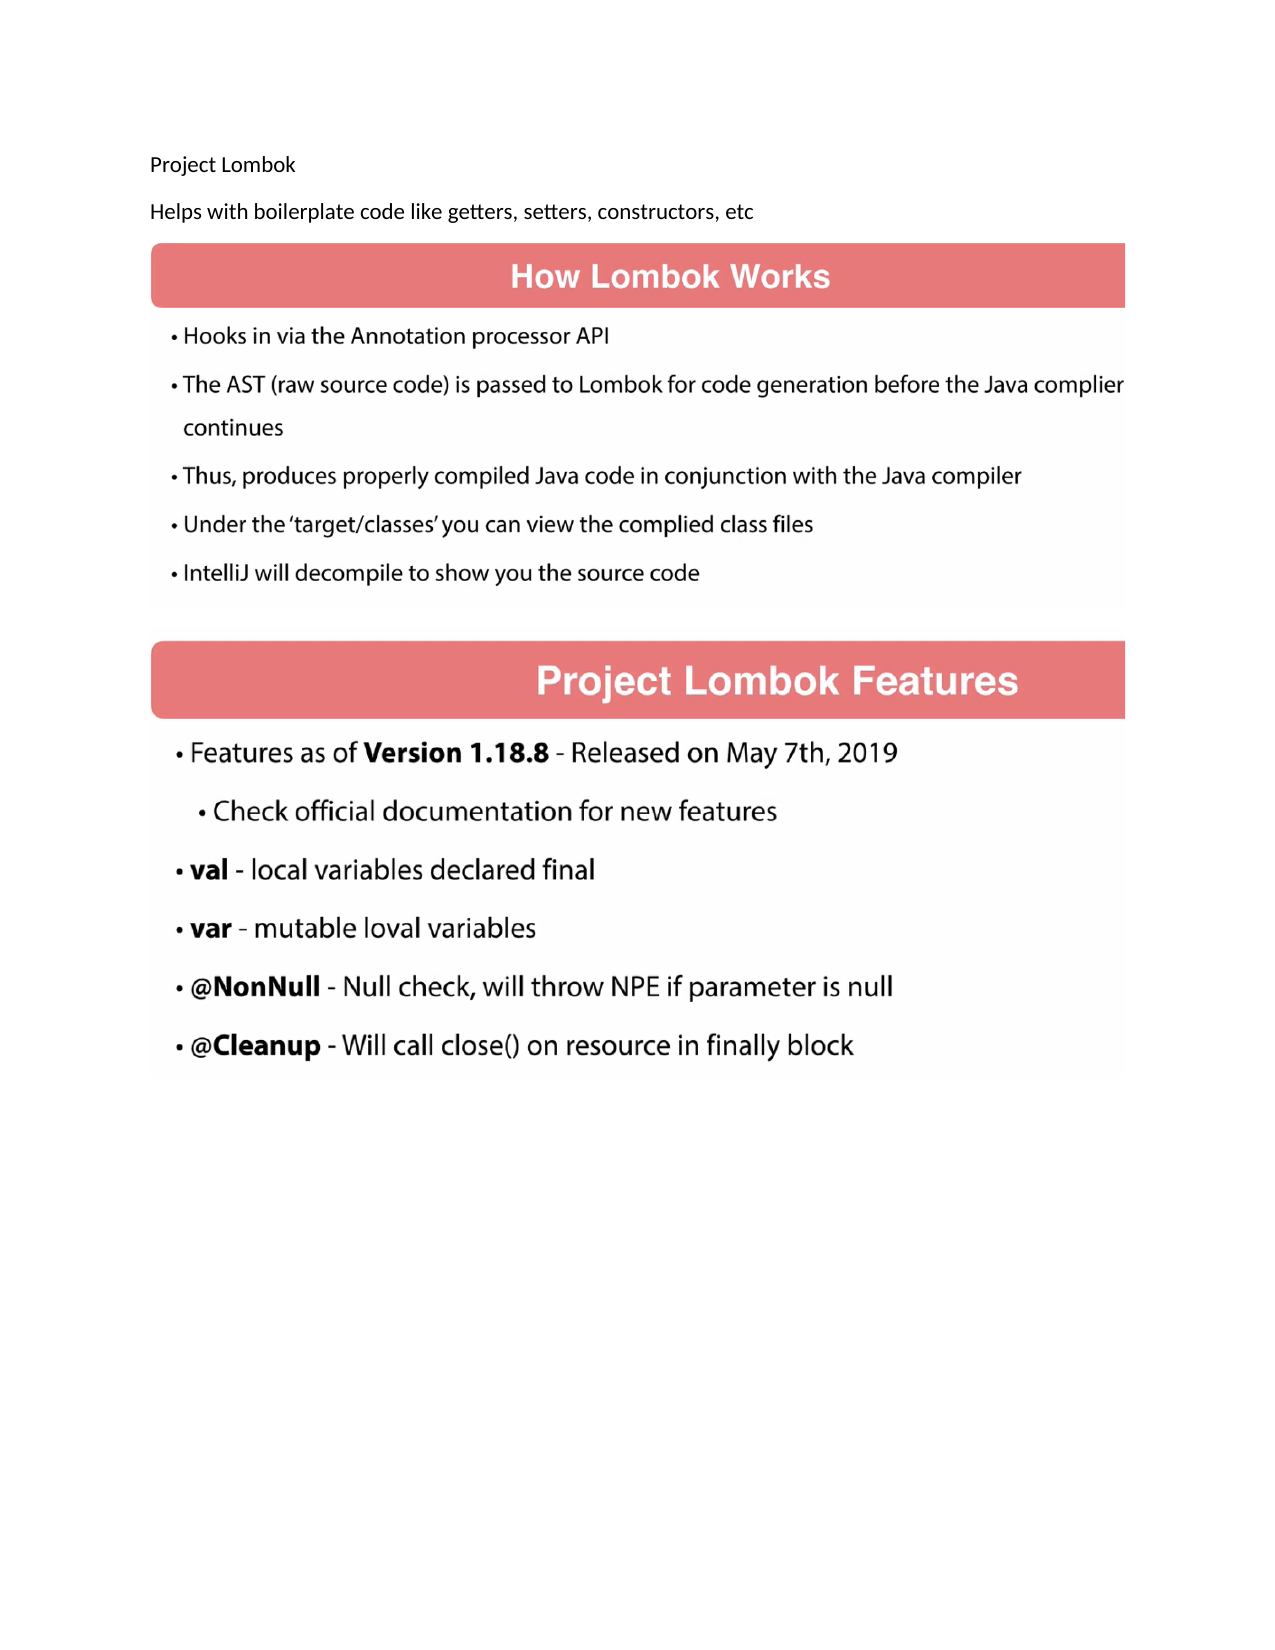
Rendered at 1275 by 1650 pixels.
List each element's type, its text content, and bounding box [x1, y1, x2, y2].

text Project Lombok [150, 150, 1125, 178]
text Helps with boilerplate code like getters, setters, constructors, etc [150, 197, 1125, 225]
picture [150, 627, 1125, 1078]
picture [150, 243, 1125, 609]
